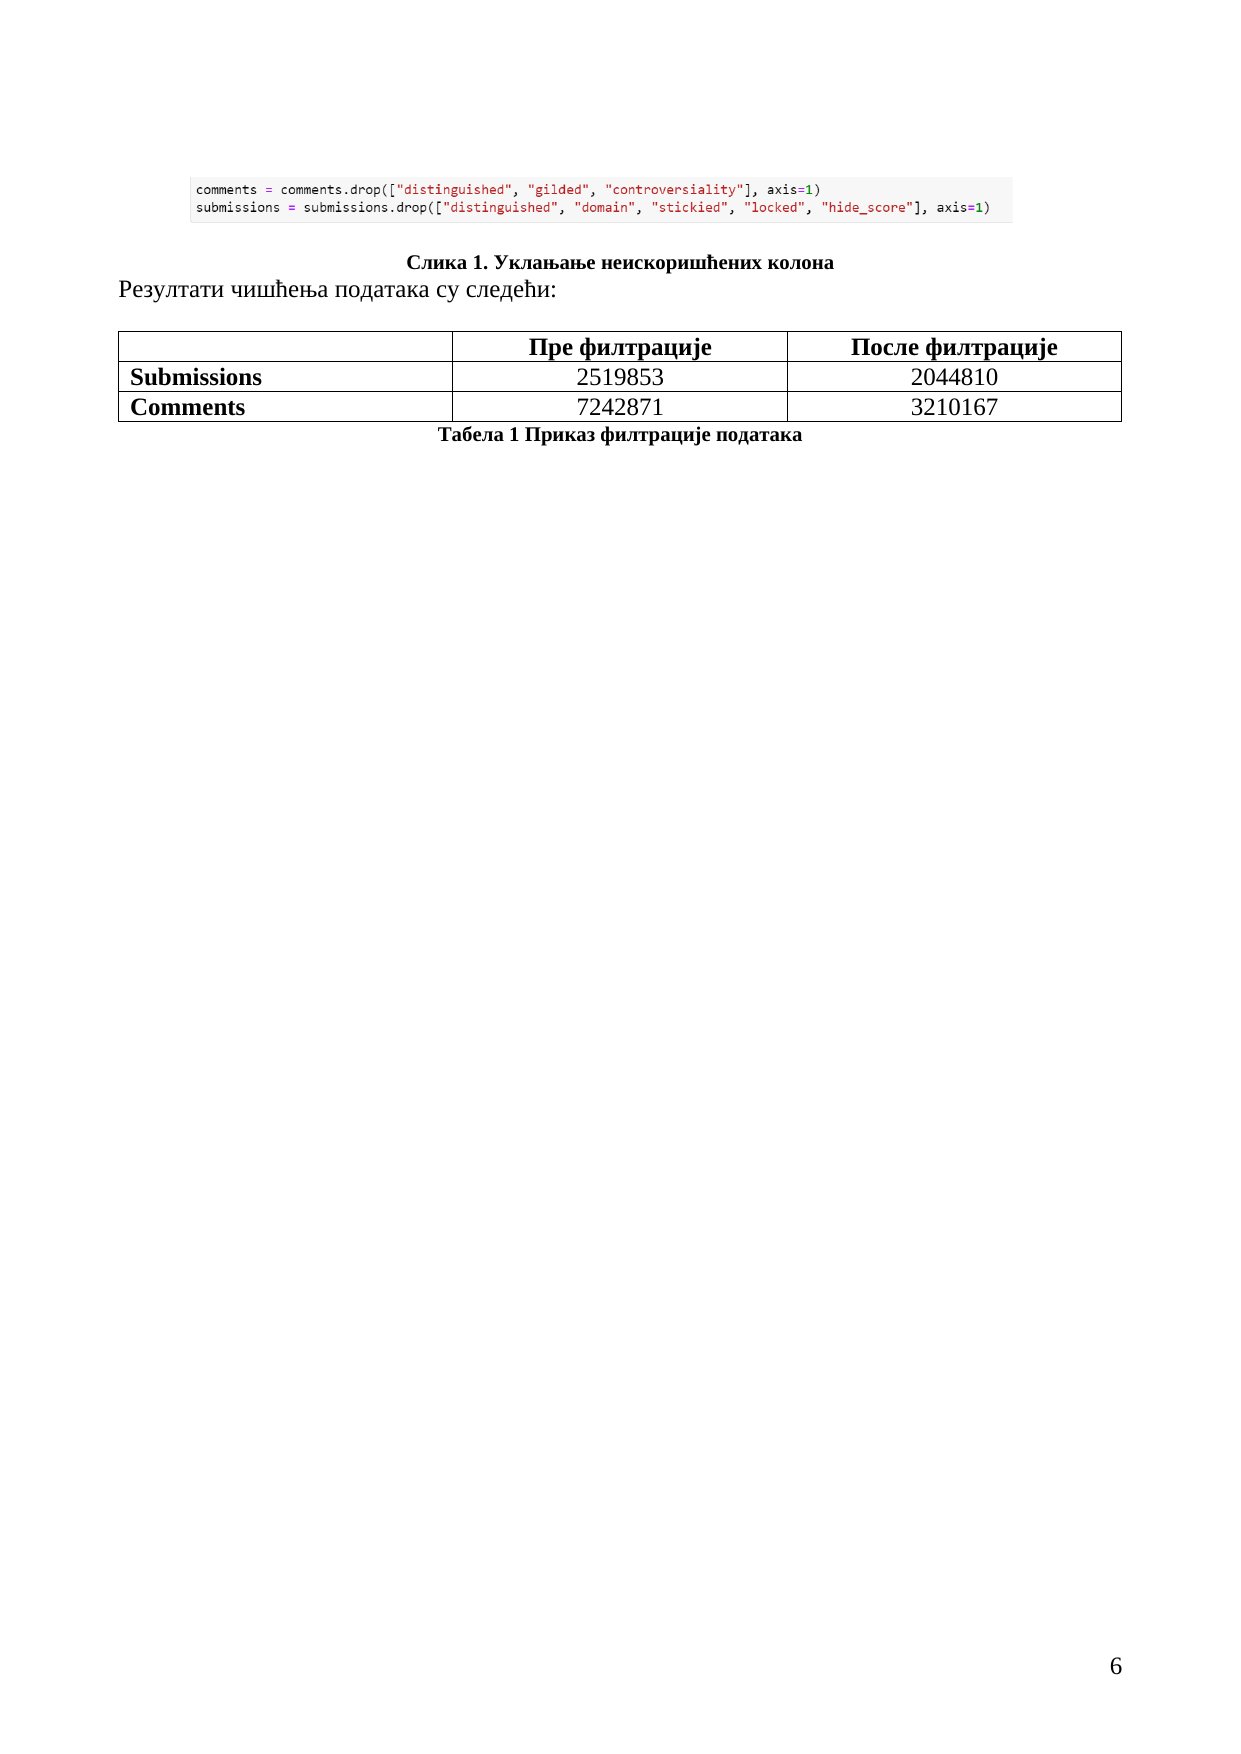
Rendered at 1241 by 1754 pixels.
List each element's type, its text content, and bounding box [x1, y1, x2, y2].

table_cell Comments [119, 392, 452, 421]
table_cell 2044810 [788, 362, 1121, 391]
table_cell 7242871 [453, 392, 787, 421]
text Табела 1 Приказ филтрације података [118, 422, 1122, 446]
table_header [119, 332, 452, 361]
table_cell 2519853 [453, 362, 787, 391]
text Слика 1. Уклањање неискоришћених колона [118, 249, 1122, 274]
table_cell Submissions [119, 362, 452, 391]
table_header Пре филтрације [453, 332, 787, 361]
table_cell 3210167 [788, 392, 1121, 421]
table_header После филтрације [788, 332, 1121, 361]
text Резултати чишћења података су следећи: [118, 274, 1122, 302]
picture [188, 177, 1013, 223]
